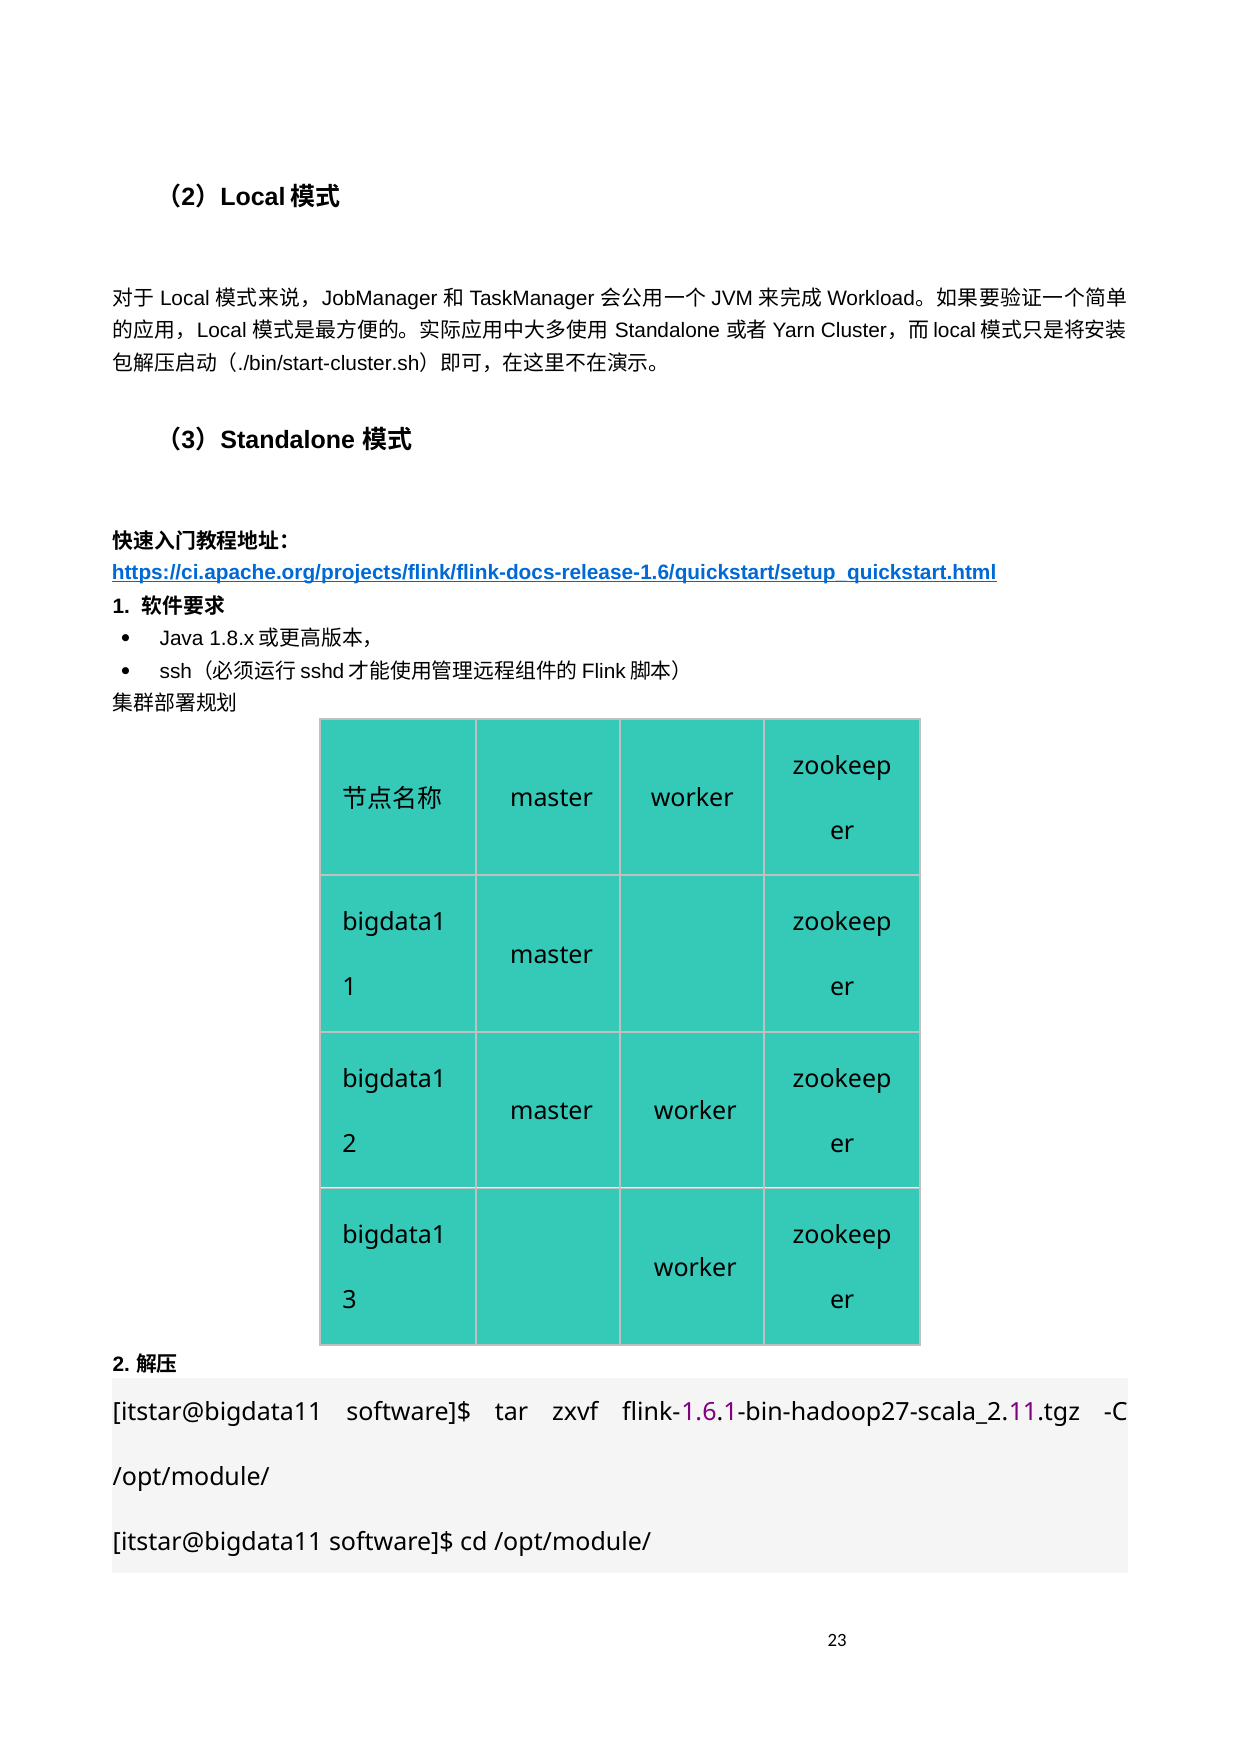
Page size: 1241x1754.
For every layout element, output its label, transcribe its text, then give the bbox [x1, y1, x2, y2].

text [itstar@bigdata11 software]$ tar zxvf flink-1.6.1-bin-hadoop27-scala_2.11.tgz -C /opt/module/ [112, 1378, 1128, 1508]
text 对于 Local 模式来说，JobManager 和 TaskManager 会公用一个 JVM 来完成 Workload。如果要验证一个简单的应用，Local 模式是最方便的。实际应用中大多使用 Standalone 或者 Yarn Cluster，而local模式只是将安装包解压启动（./bin/start-cluster.sh）即可，在这里不在演示。 [112, 280, 1128, 378]
table_cell zookeeper [765, 1189, 919, 1344]
subtitle （2）Local模式 [112, 162, 1128, 227]
table_cell master [477, 1033, 619, 1187]
table_cell [477, 1189, 619, 1344]
table_cell zookeeper [765, 876, 919, 1031]
text 快速入门教程地址： [112, 523, 1128, 555]
table_header worker [621, 720, 763, 874]
table_header master [477, 720, 619, 874]
table_cell master [477, 876, 619, 1031]
table_cell bigdata11 [321, 876, 475, 1031]
subtitle （3）Standalone 模式 [112, 405, 1128, 470]
text 1. 软件要求 [112, 588, 1128, 620]
table_cell bigdata13 [321, 1189, 475, 1344]
table_cell worker [621, 1189, 763, 1344]
text [itstar@bigdata11 software]$ cd /opt/module/ [112, 1508, 1128, 1573]
table_cell bigdata12 [321, 1033, 475, 1187]
list Java 1.8.x或更高版本， [122, 620, 1128, 653]
table_cell worker [621, 1033, 763, 1187]
text 2. 解压 [112, 1346, 1128, 1378]
table_cell [621, 876, 763, 1031]
table_header zookeeper [765, 720, 919, 874]
text 集群部署规划 [112, 685, 1128, 718]
table_cell zookeeper [765, 1033, 919, 1187]
text https://ci.apache.org/projects/flink/flink-docs-release-1.6/quickstart/setup_quickstart.html [112, 555, 1128, 588]
list ssh（必须运行sshd才能使用管理远程组件的Flink脚本） [122, 653, 1128, 685]
table_header 节点名称 [321, 720, 475, 874]
